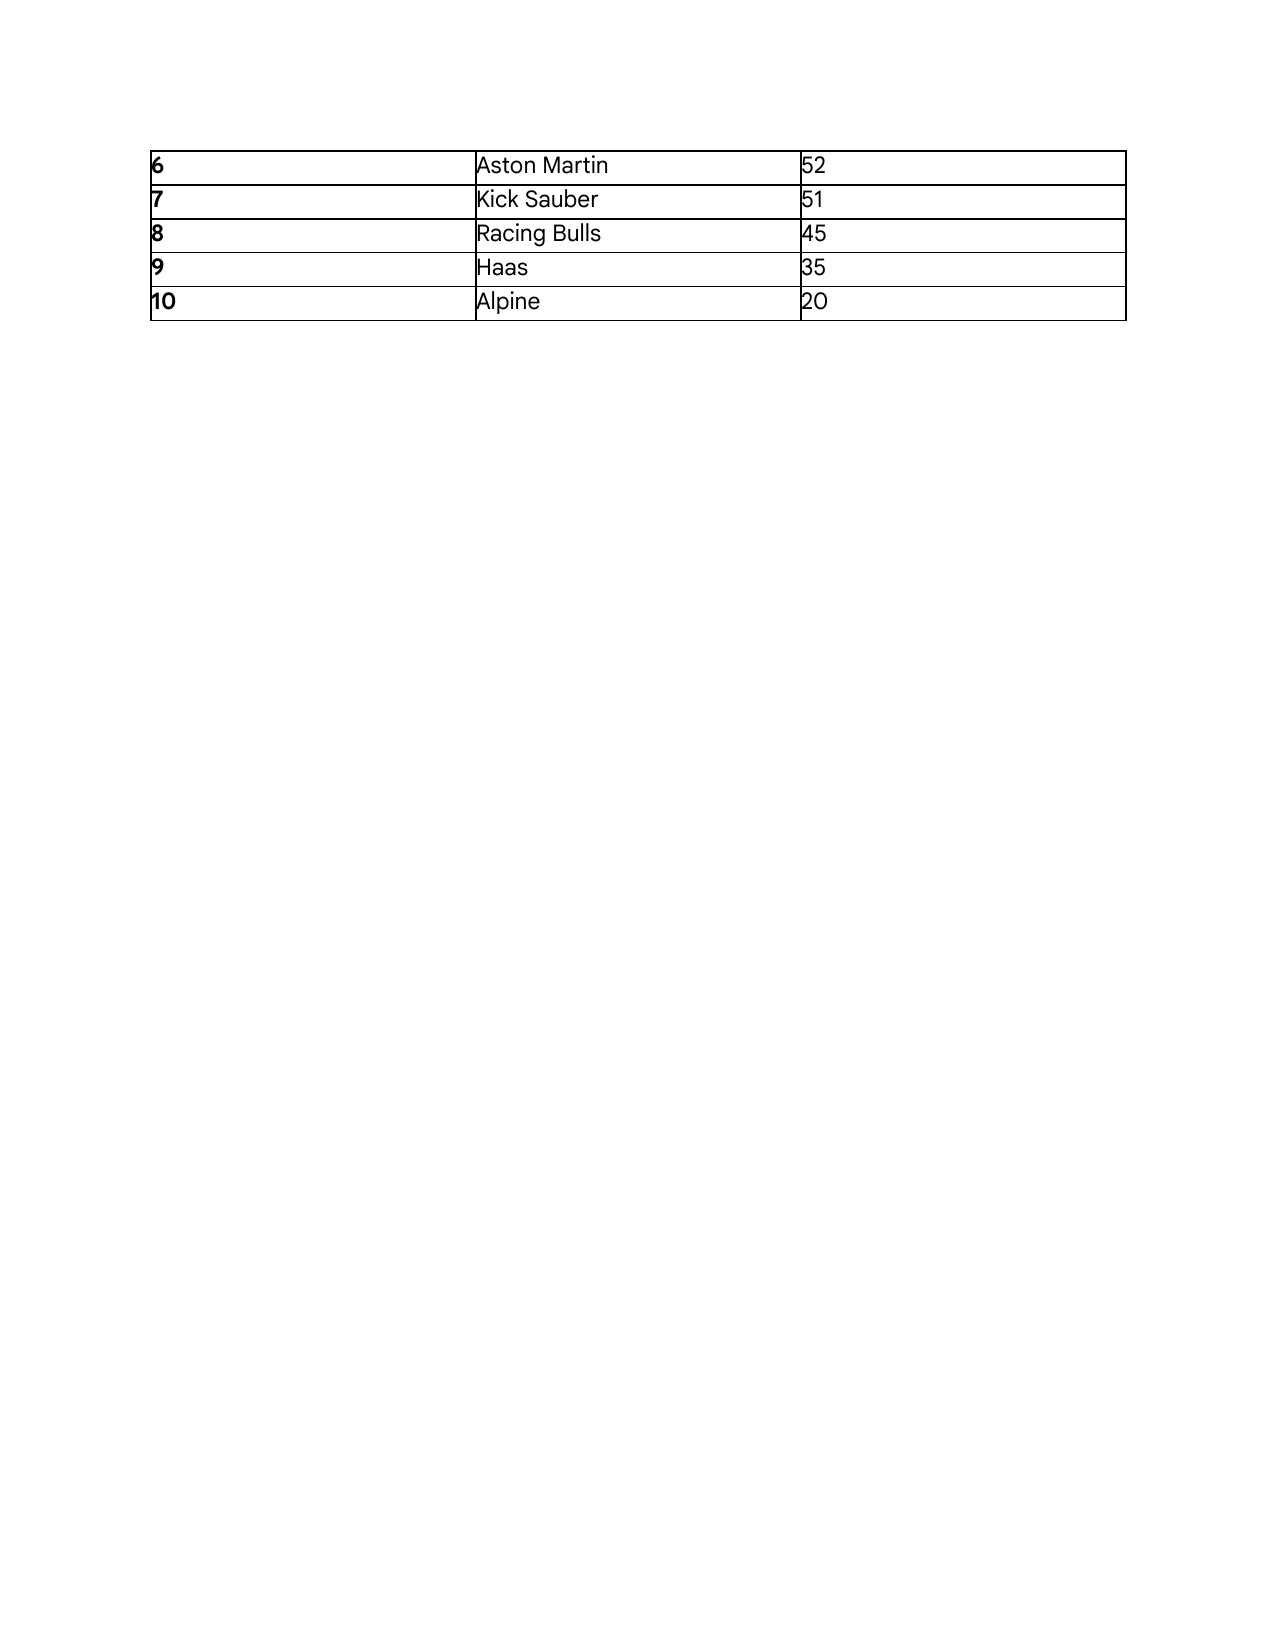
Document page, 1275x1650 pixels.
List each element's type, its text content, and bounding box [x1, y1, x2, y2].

table_cell 10 [152, 287, 475, 320]
table_cell 8 [152, 220, 475, 252]
table_cell 35 [802, 253, 1125, 286]
table_cell 52 [802, 152, 1125, 184]
table_cell 45 [802, 220, 1125, 252]
table_cell 6 [152, 152, 475, 184]
table_cell 20 [802, 287, 1125, 320]
table_cell Alpine [477, 287, 800, 320]
table_cell 9 [152, 253, 475, 286]
table_cell 51 [802, 186, 1125, 218]
table_cell Aston Martin [477, 152, 800, 184]
table_cell Kick Sauber [477, 186, 800, 218]
table_cell Racing Bulls [477, 220, 800, 252]
table_cell Haas [477, 253, 800, 286]
table_cell 7 [152, 186, 475, 218]
